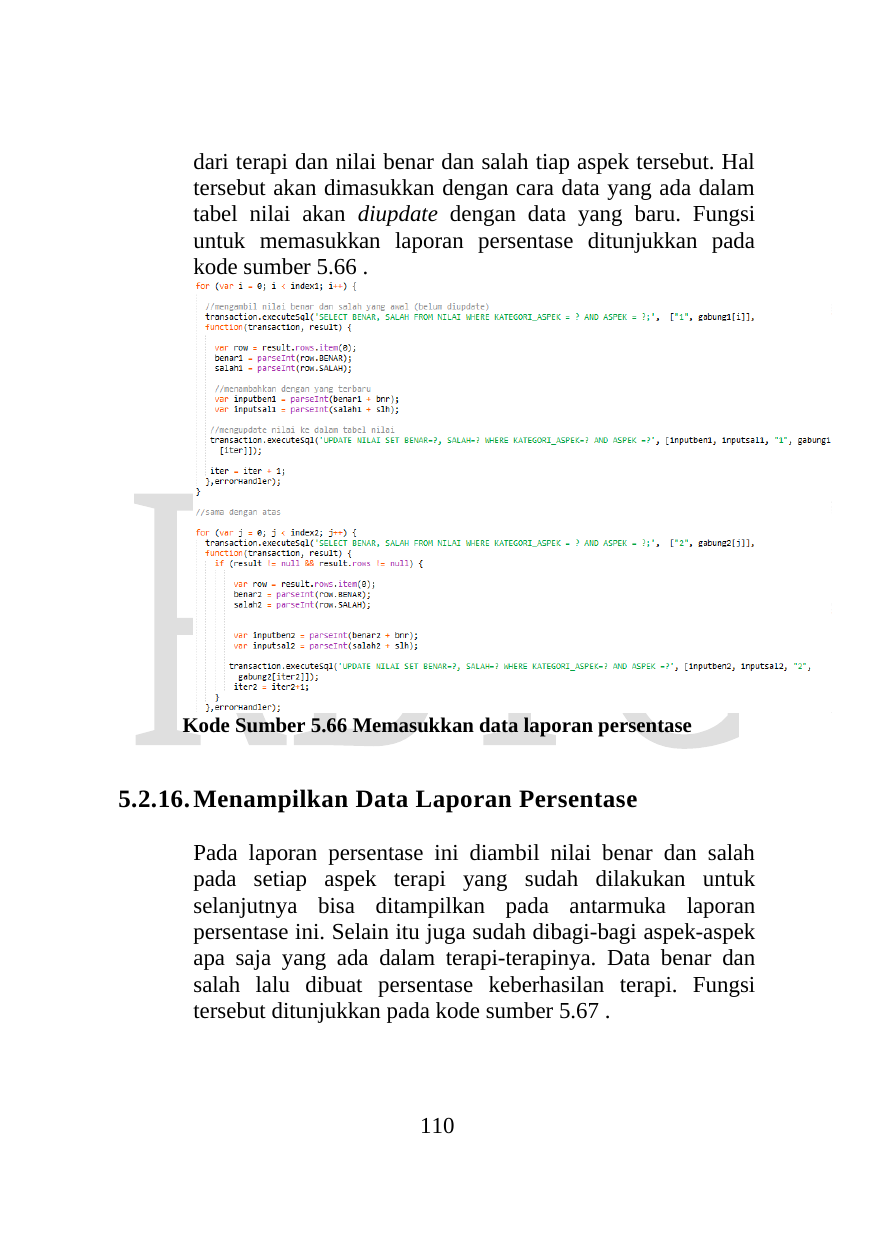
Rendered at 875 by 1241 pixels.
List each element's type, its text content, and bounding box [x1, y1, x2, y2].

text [193, 148, 756, 279]
picture [193, 279, 832, 713]
subtitle Menampilkan Data Laporan Persentase [118, 784, 756, 813]
text Pada laporan persentase ini diambil nilai benar dan salah pada setiap aspek terapi yang sudah dilakukan untuk selanjutnya bisa ditampilkan pada antarmuka laporan persentase ini. Selain itu juga sudah dibagi-bagi aspek-aspek apa saja yang ada dalam terapi-terapinya. Data benar dan salah lalu dibuat persentase keberhasilan terapi. Fungsi tersebut ditunjukkan pada kode sumber 5.67 . [193, 839, 756, 1023]
text Kode Sumber 5.66 Memasukkan data laporan persentase [118, 713, 756, 737]
